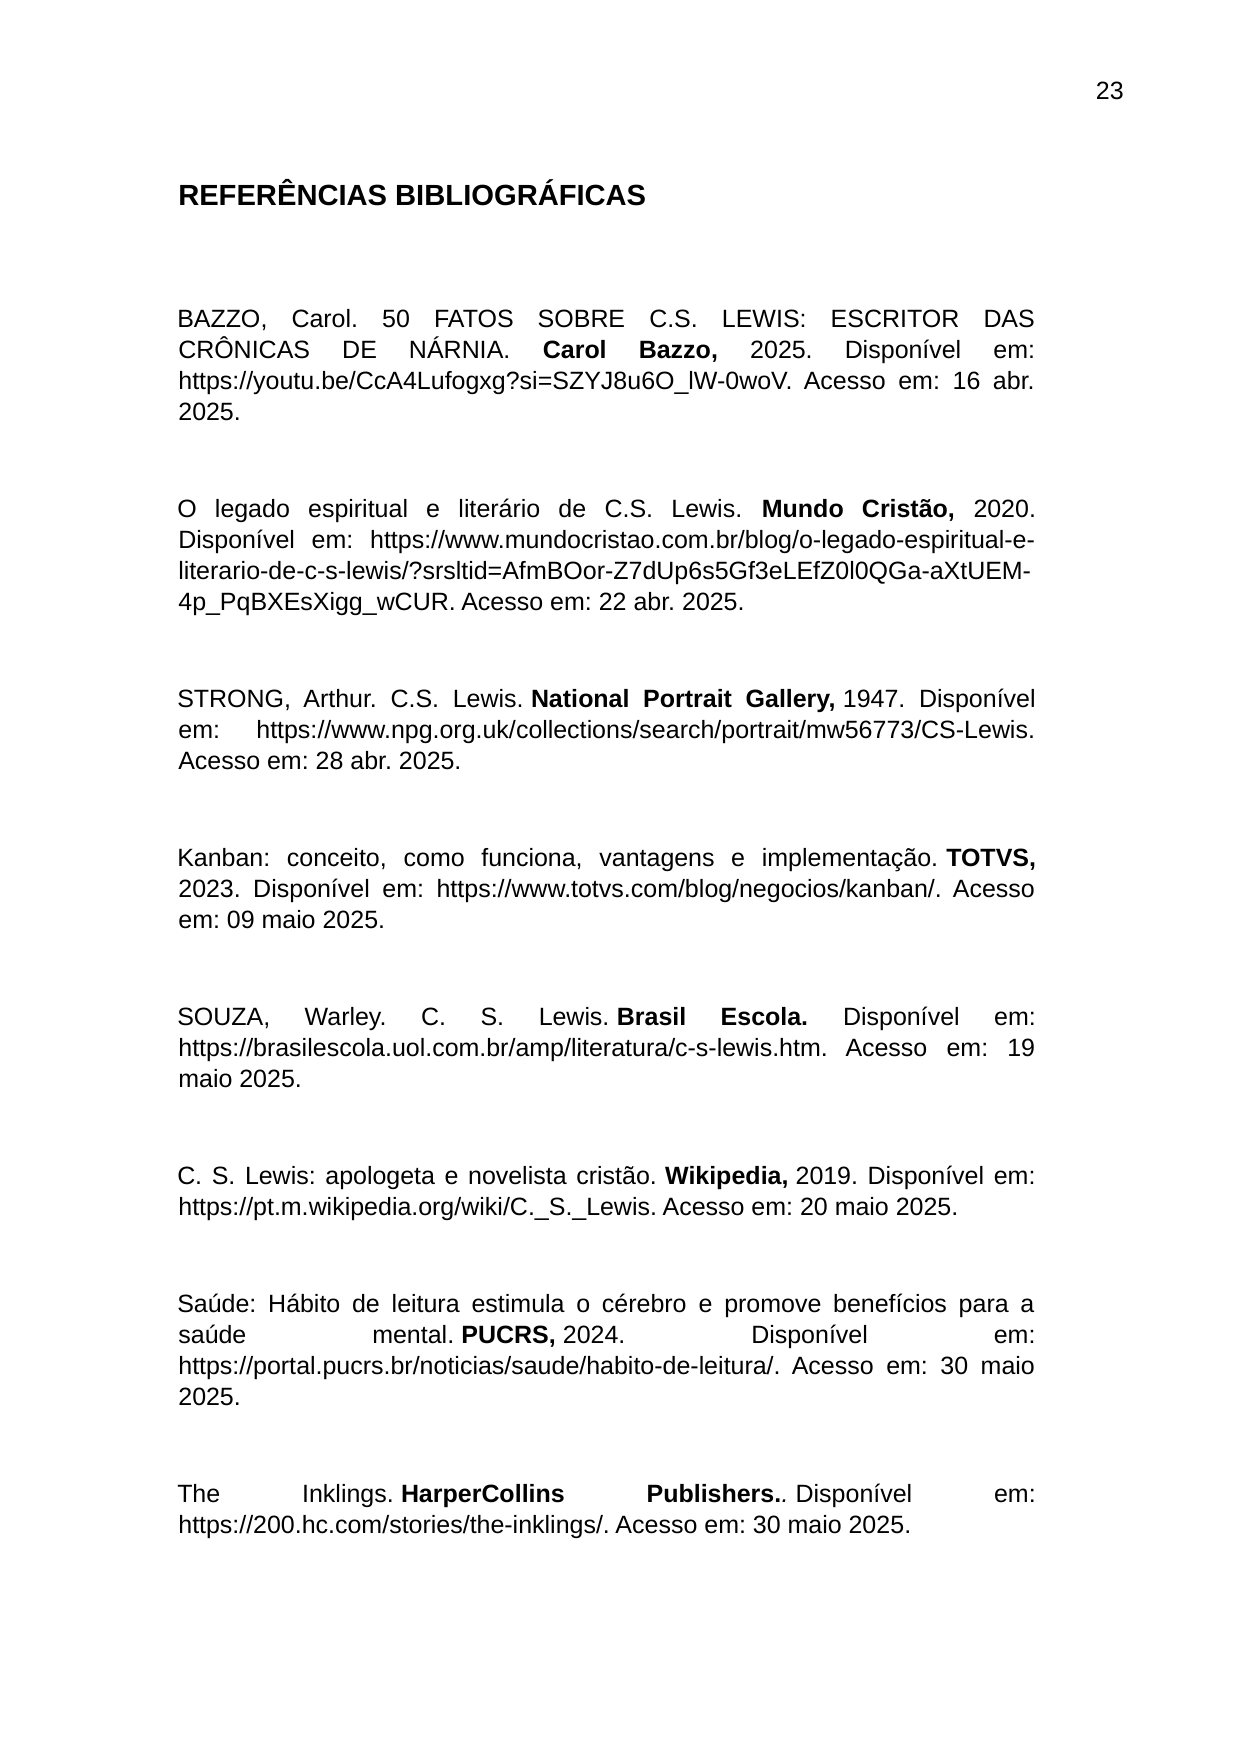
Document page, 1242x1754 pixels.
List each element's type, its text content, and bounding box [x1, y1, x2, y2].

text BAZZO, Carol. 50 FATOS SOBRE C.S. LEWIS: ESCRITOR DAS CRÔNICAS DE NÁRNIA. Carol Bazzo, 2025. Disponível em: https://youtu.be/CcA4Lufogxg?si=SZYJ8u6O_lW-0woV. Acesso em: 16 abr. 2025. [177, 304, 1036, 426]
text The Inklings. HarperCollins Publishers.. Disponível em: https://200.hc.com/stories/the-inklings/. Acesso em: 30 maio 2025. [177, 1507, 1036, 1538]
text Saúde: Hábito de leitura estimula o cérebro e promove benefícios para a saúde mental. PUCRS, 2024. Disponível em: https://portal.pucrs.br/noticias/saude/habito-de-leitura/. Acesso em: 30 maio 2025. [177, 1317, 1036, 1411]
subtitle REFERÊNCIAS BIBLIOGRÁFICAS [178, 178, 1127, 211]
text O legado espiritual e literário de C.S. Lewis. Mundo Cristão, 2020. Disponível em: https://www.mundocristao.com.br/blog/o-legado-espiritual-e-literario-de-c-s-lewis/?srsltid=AfmBOor-Z7dUp6s5Gf3eLEfZ0l0QGa-aXtUEM-4p_PqBXEsXigg_wCUR. Acesso em: 22 abr. 2025. [177, 494, 1036, 616]
text Kanban: conceito, como funciona, vantagens e implementação. TOTVS, 2023. Disponível em: https://www.totvs.com/blog/negocios/kanban/. Acesso em: 09 maio 2025. [177, 872, 1036, 934]
text SOUZA, Warley. C. S. Lewis. Brasil Escola. Disponível em: https://brasilescola.uol.com.br/amp/literatura/c-s-lewis.htm. Acesso em: 19 maio 2025. [177, 1031, 1036, 1093]
text STRONG, Arthur. C.S. Lewis. National Portrait Gallery, 1947. Disponível em: https://www.npg.org.uk/collections/search/portrait/mw56773/CS-Lewis. Acesso em: 28 abr. 2025. [177, 684, 1036, 775]
text C. S. Lewis: apologeta e novelista cristão. Wikipedia, 2019. Disponível em: https://pt.m.wikipedia.org/wiki/C._S._Lewis. Acesso em: 20 maio 2025. [177, 1189, 1036, 1221]
